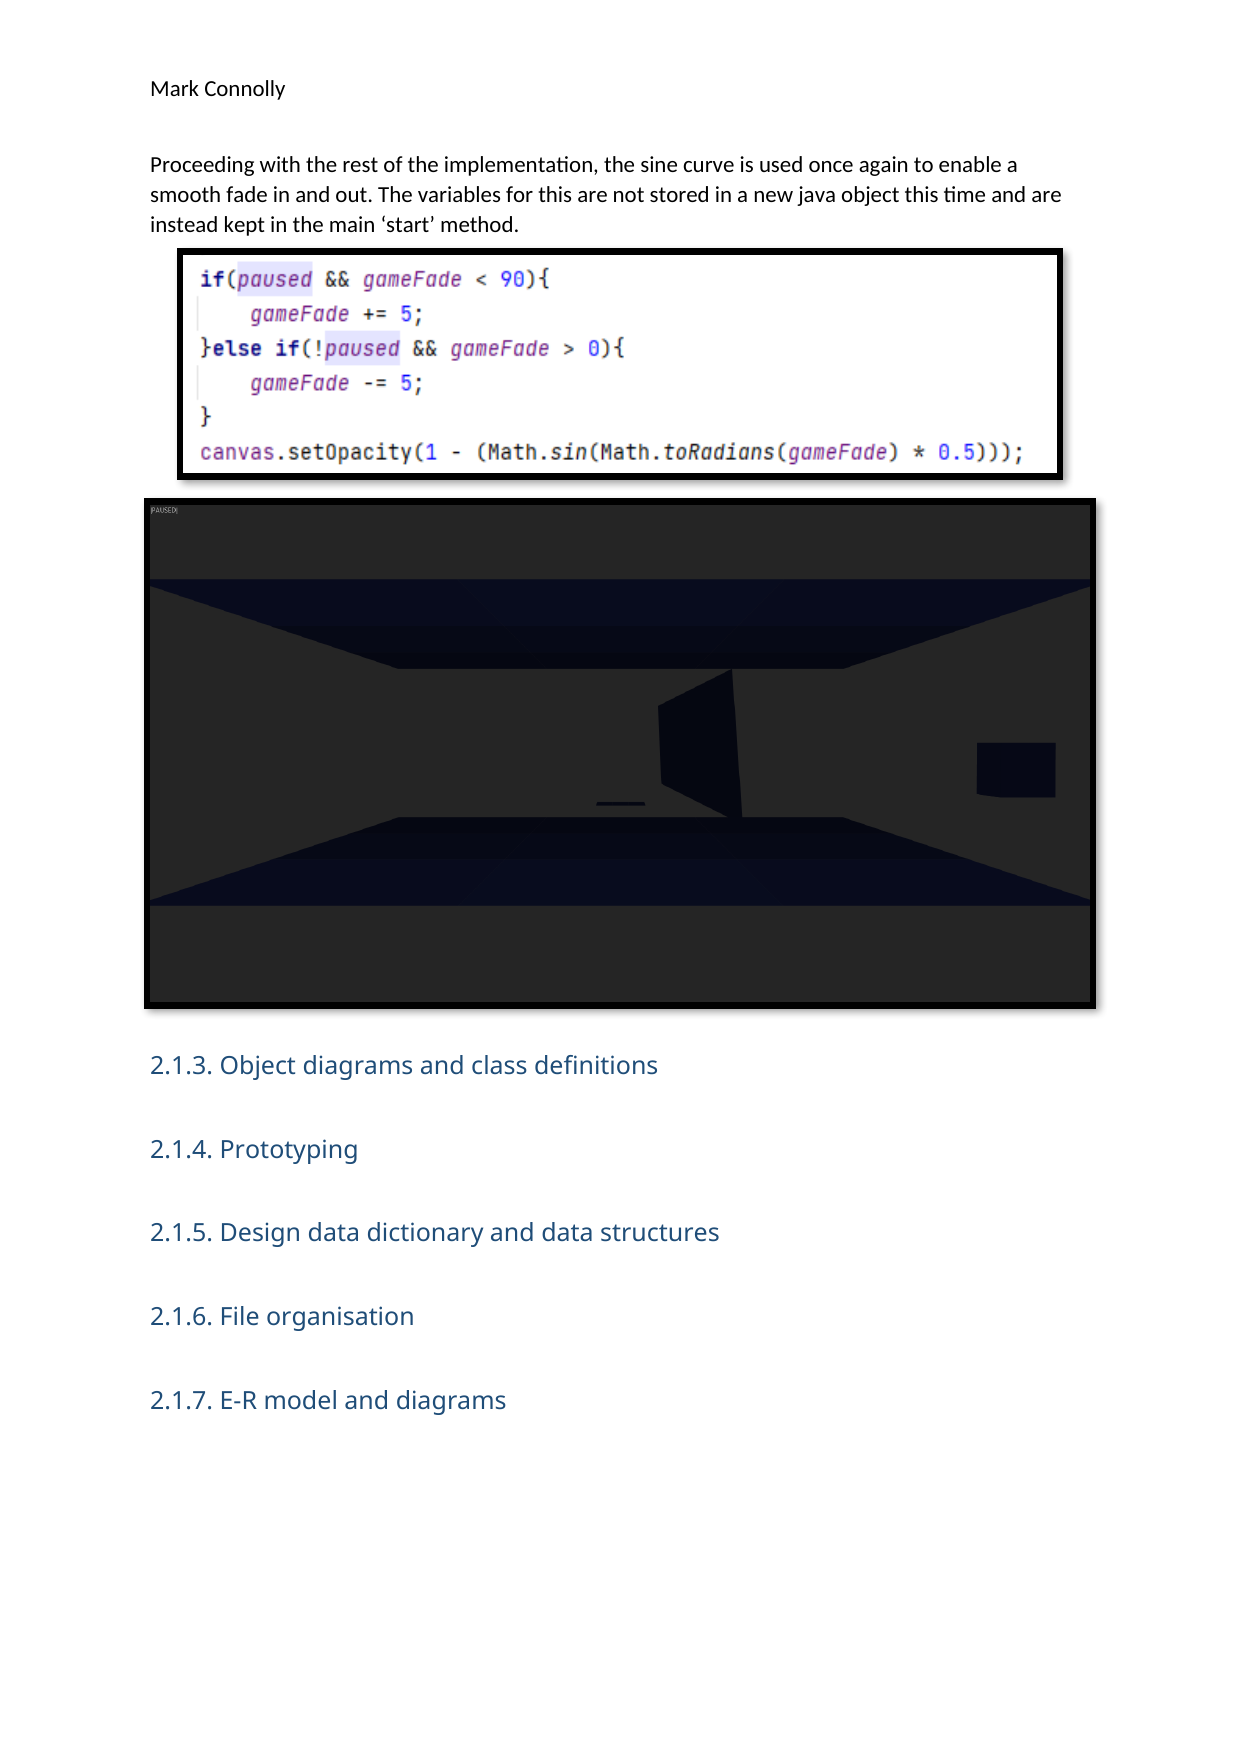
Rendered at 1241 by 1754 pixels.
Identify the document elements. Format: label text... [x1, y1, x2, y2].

subtitle 2.1.4. Prototyping [150, 1131, 1090, 1165]
picture [150, 505, 1090, 1002]
text Proceeding with the rest of the implementation, the sine curve is used once again to enable a smooth fade in and out. The variables for this are not stored in a new java object this time and are instead kept in the main ‘start’ method. [150, 150, 1090, 238]
subtitle 2.1.6. File organisation [150, 1299, 1090, 1333]
subtitle 2.1.3. Object diagrams and class definitions [150, 1017, 1090, 1082]
subtitle 2.1.7. E-R model and diagrams [150, 1382, 1090, 1416]
subtitle 2.1.3. Object diagrams and class definitions [150, 304, 1090, 497]
subtitle 2.1.5. Design data dictionary and data structures [150, 1215, 1090, 1249]
picture [183, 255, 1057, 473]
